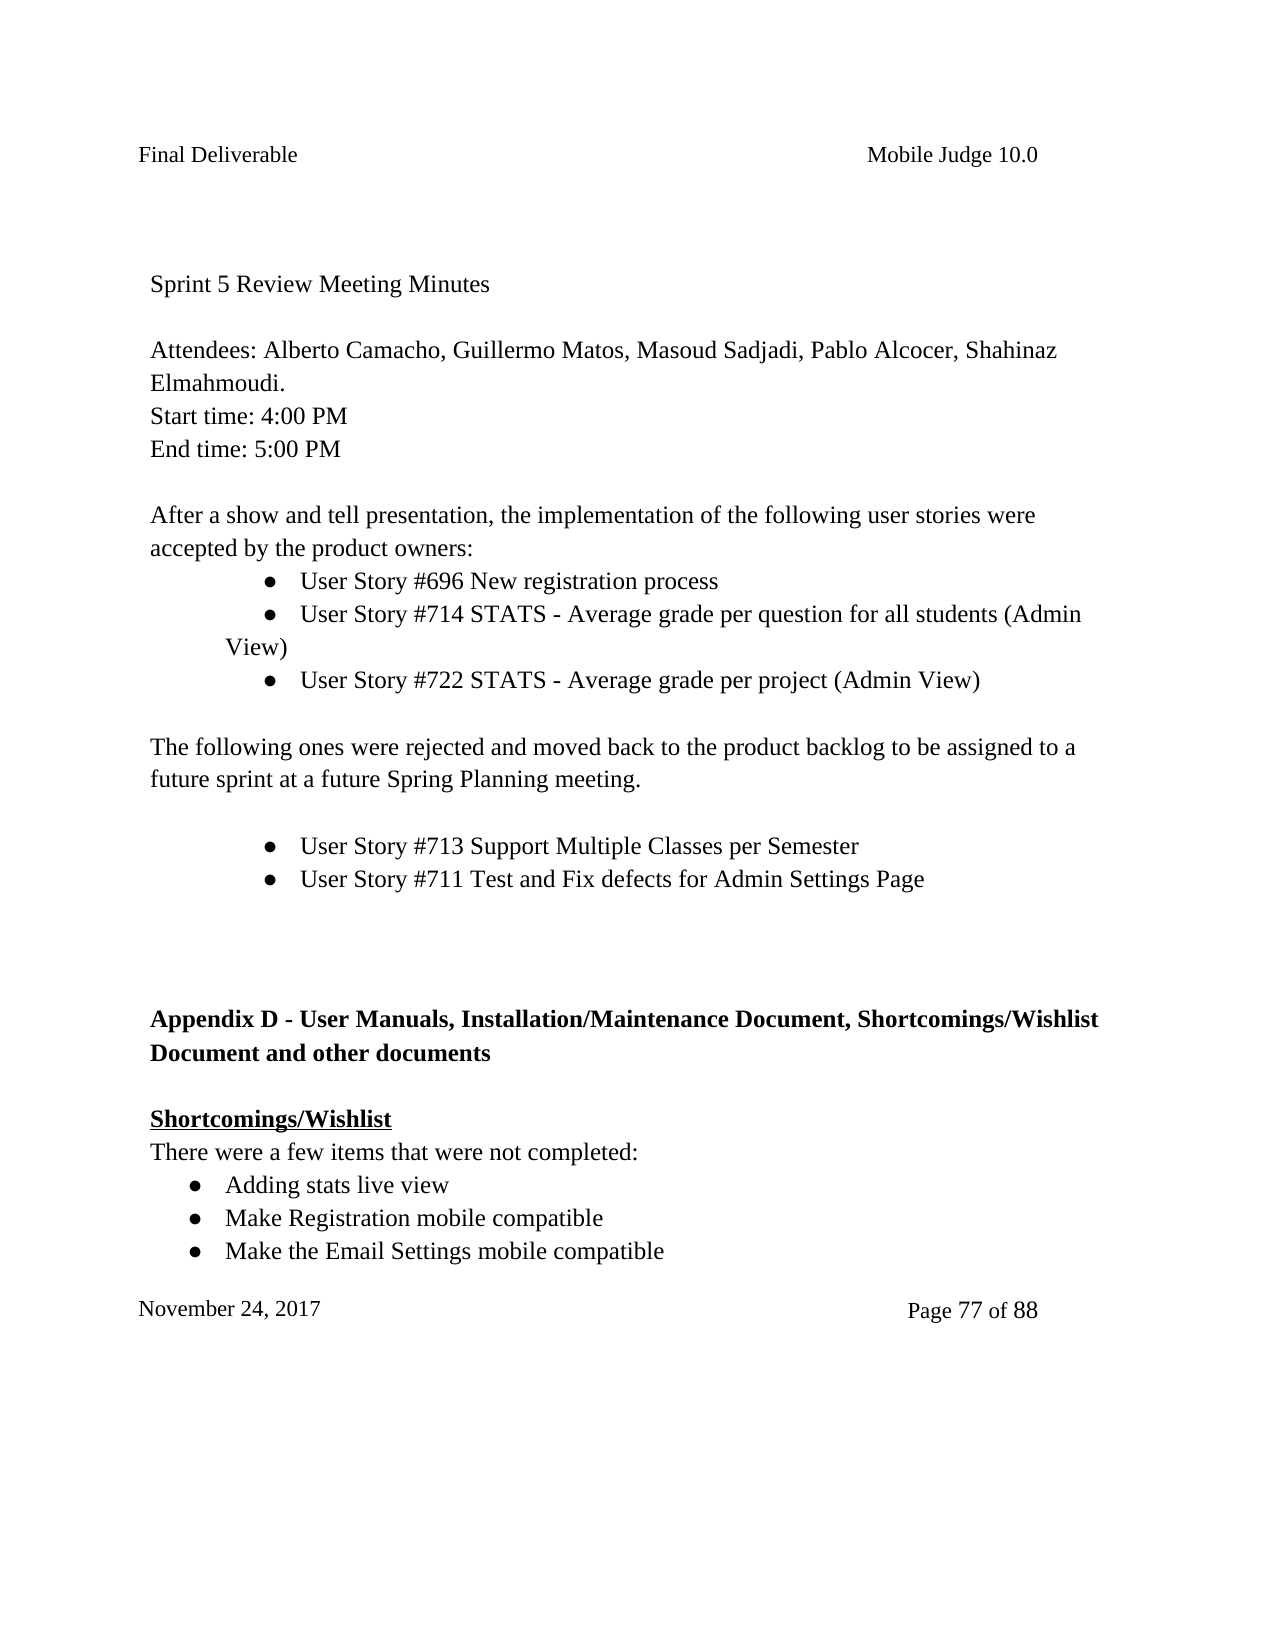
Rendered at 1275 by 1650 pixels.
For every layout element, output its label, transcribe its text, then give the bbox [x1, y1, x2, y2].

text After a show and tell presentation, the implementation of the following user stories were accepted by the product owners: [150, 500, 1125, 562]
list User Story #696 New registration process [225, 566, 1125, 595]
text The following ones were rejected and moved back to the product backlog to be assigned to a future sprint at a future Spring Planning meeting. [150, 732, 1125, 793]
list Adding stats live view [187, 1170, 1125, 1198]
list User Story #722 STATS - Average grade per project (Admin View) [225, 665, 1125, 694]
text Sprint 5 Review Meeting Minutes [150, 269, 1125, 298]
list Make the Email Settings mobile compatible [187, 1236, 1125, 1264]
text There were a few items that were not completed: [150, 1137, 1125, 1165]
text Shortcomings/Wishlist [150, 1104, 1125, 1132]
list User Story #713 Support Multiple Classes per Semester [225, 831, 1125, 859]
text End time: 5:00 PM [150, 434, 1125, 463]
list Make Registration mobile compatible [187, 1203, 1125, 1231]
list User Story #711 Test and Fix defects for Admin Settings Page [225, 864, 1125, 893]
subtitle Appendix D - User Manuals, Installation/Maintenance Document, Shortcomings/Wishlist Document and other documents [150, 1004, 1125, 1066]
text Start time: 4:00 PM [150, 401, 1125, 430]
text Attendees: Alberto Camacho, Guillermo Matos, Masoud Sadjadi, Pablo Alcocer, Shahinaz Elmahmoudi. [150, 335, 1125, 397]
list User Story #714 STATS - Average grade per question for all students (Admin View) [225, 599, 1125, 661]
